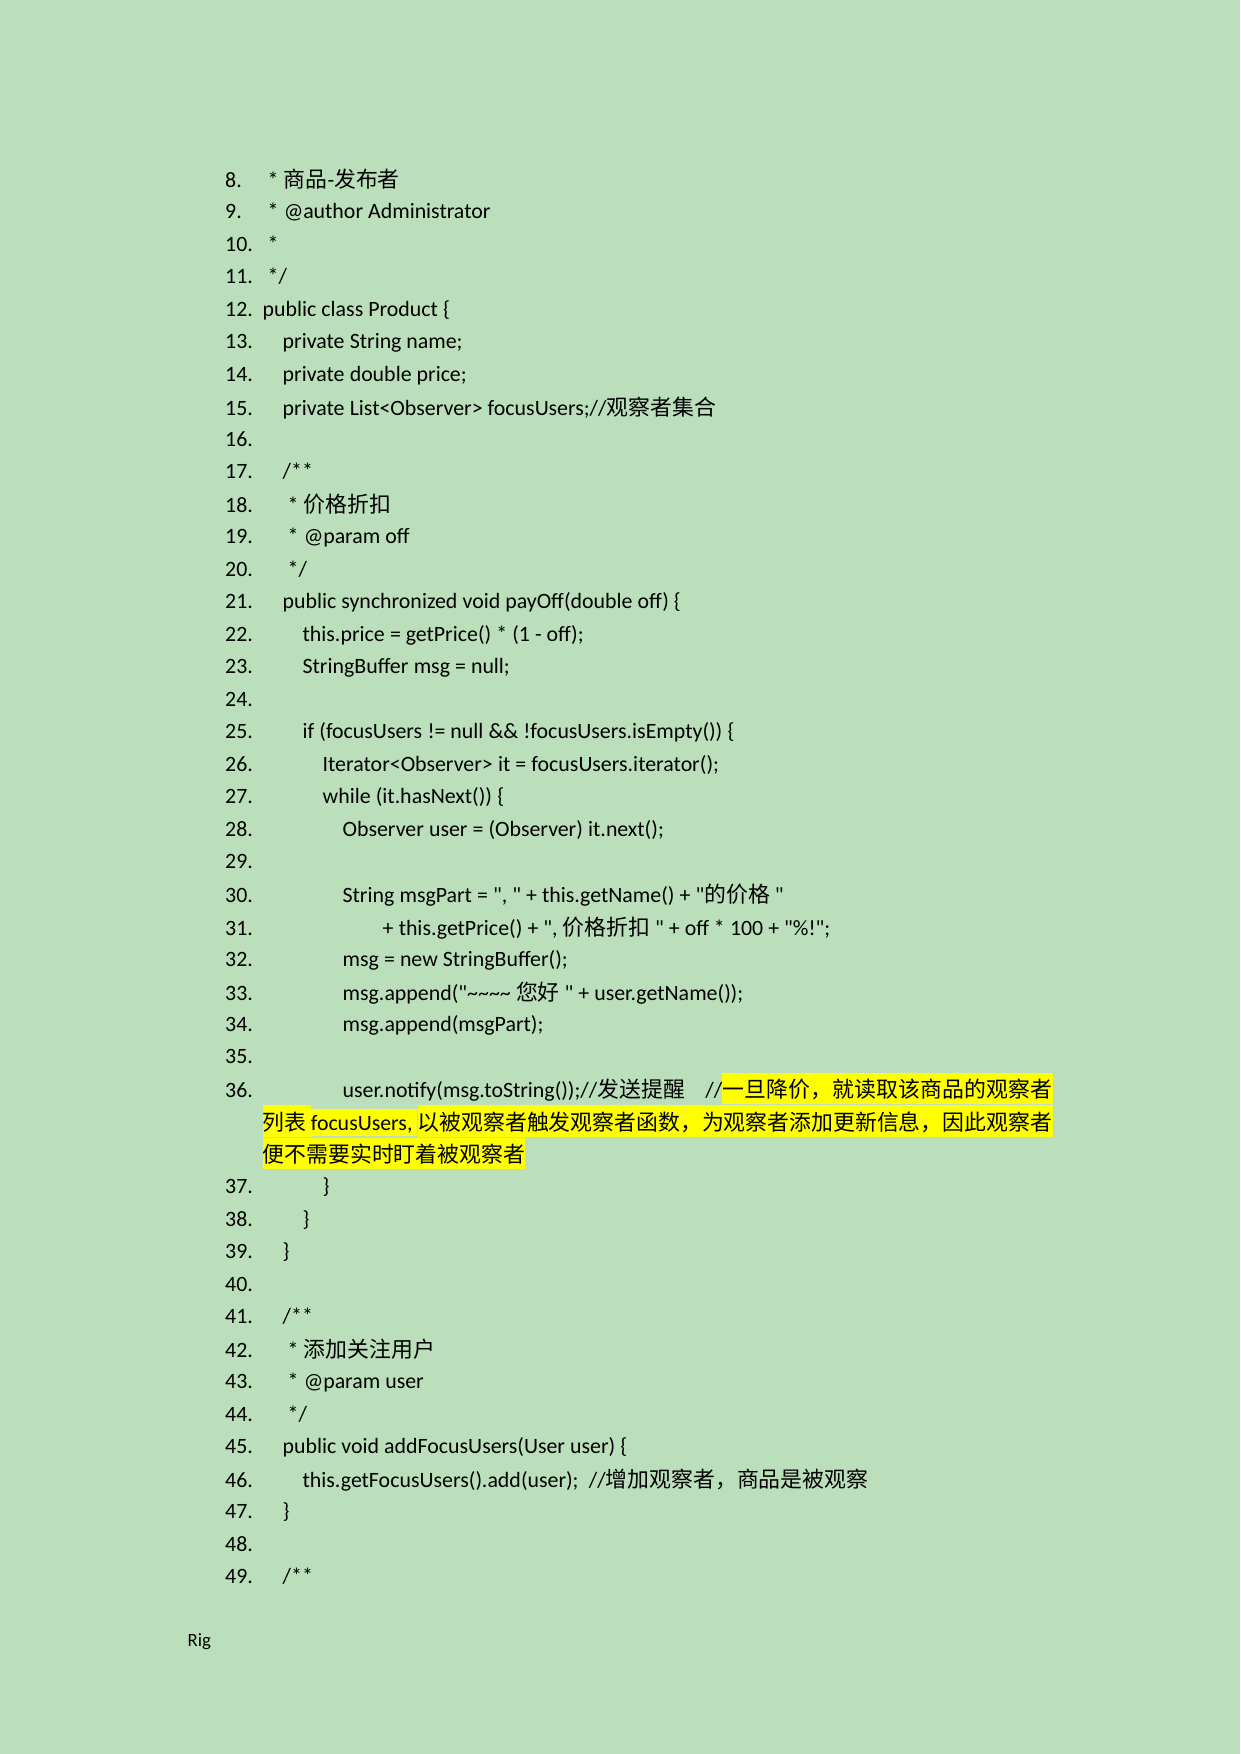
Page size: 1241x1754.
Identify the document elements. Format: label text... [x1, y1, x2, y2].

list } [225, 1169, 1053, 1202]
list user.notify(msg.toString());//发送提醒 //一旦降价，就读取该商品的观察者列表focusUsers, 以被观察者触发观察者函数，为观察者添加更新信息，因此观察者便不需要实时盯着被观察者 [225, 1072, 1053, 1169]
list } [225, 1234, 1053, 1267]
list public class Product { [225, 292, 1053, 324]
list msg.append("~~~~ 您好 " + user.getName()); [225, 974, 1053, 1007]
list while (it.hasNext()) { [225, 779, 1053, 812]
list + this.getPrice() + ", 价格折扣 " + off * 100 + "%!"; [225, 909, 1053, 942]
list * @param user [225, 1364, 1053, 1397]
list /** [225, 1299, 1053, 1332]
list Iterator<Observer> it = focusUsers.iterator(); [225, 747, 1053, 779]
list if (focusUsers != null && !focusUsers.isEmpty()) { [225, 714, 1053, 747]
list private double price; [225, 357, 1053, 389]
list */ [225, 1397, 1053, 1429]
list * @param off [225, 519, 1053, 552]
list msg.append(msgPart); [225, 1007, 1053, 1039]
list /** [225, 1559, 1053, 1592]
list private List<Observer> focusUsers;//观察者集合 [225, 389, 1053, 422]
list * @author Administrator [225, 194, 1053, 227]
list Observer user = (Observer) it.next(); [225, 812, 1053, 844]
list */ [225, 552, 1053, 584]
list this.getFocusUsers().add(user); //增加观察者，商品是被观察 [225, 1462, 1053, 1494]
list * [225, 227, 1053, 259]
list StringBuffer msg = null; [225, 649, 1053, 682]
list String msgPart = ", " + this.getName() + "的价格 " [225, 877, 1053, 909]
list private String name; [225, 324, 1053, 357]
list * 价格折扣 [225, 487, 1053, 519]
list */ [225, 259, 1053, 292]
list } [225, 1494, 1053, 1527]
list this.price = getPrice() * (1 - off); [225, 617, 1053, 649]
list } [225, 1202, 1053, 1234]
list * 商品-发布者 [225, 162, 1053, 194]
list * 添加关注用户 [225, 1332, 1053, 1364]
list public void addFocusUsers(User user) { [225, 1429, 1053, 1462]
list msg = new StringBuffer(); [225, 942, 1053, 974]
list /** [225, 454, 1053, 487]
list public synchronized void payOff(double off) { [225, 584, 1053, 617]
